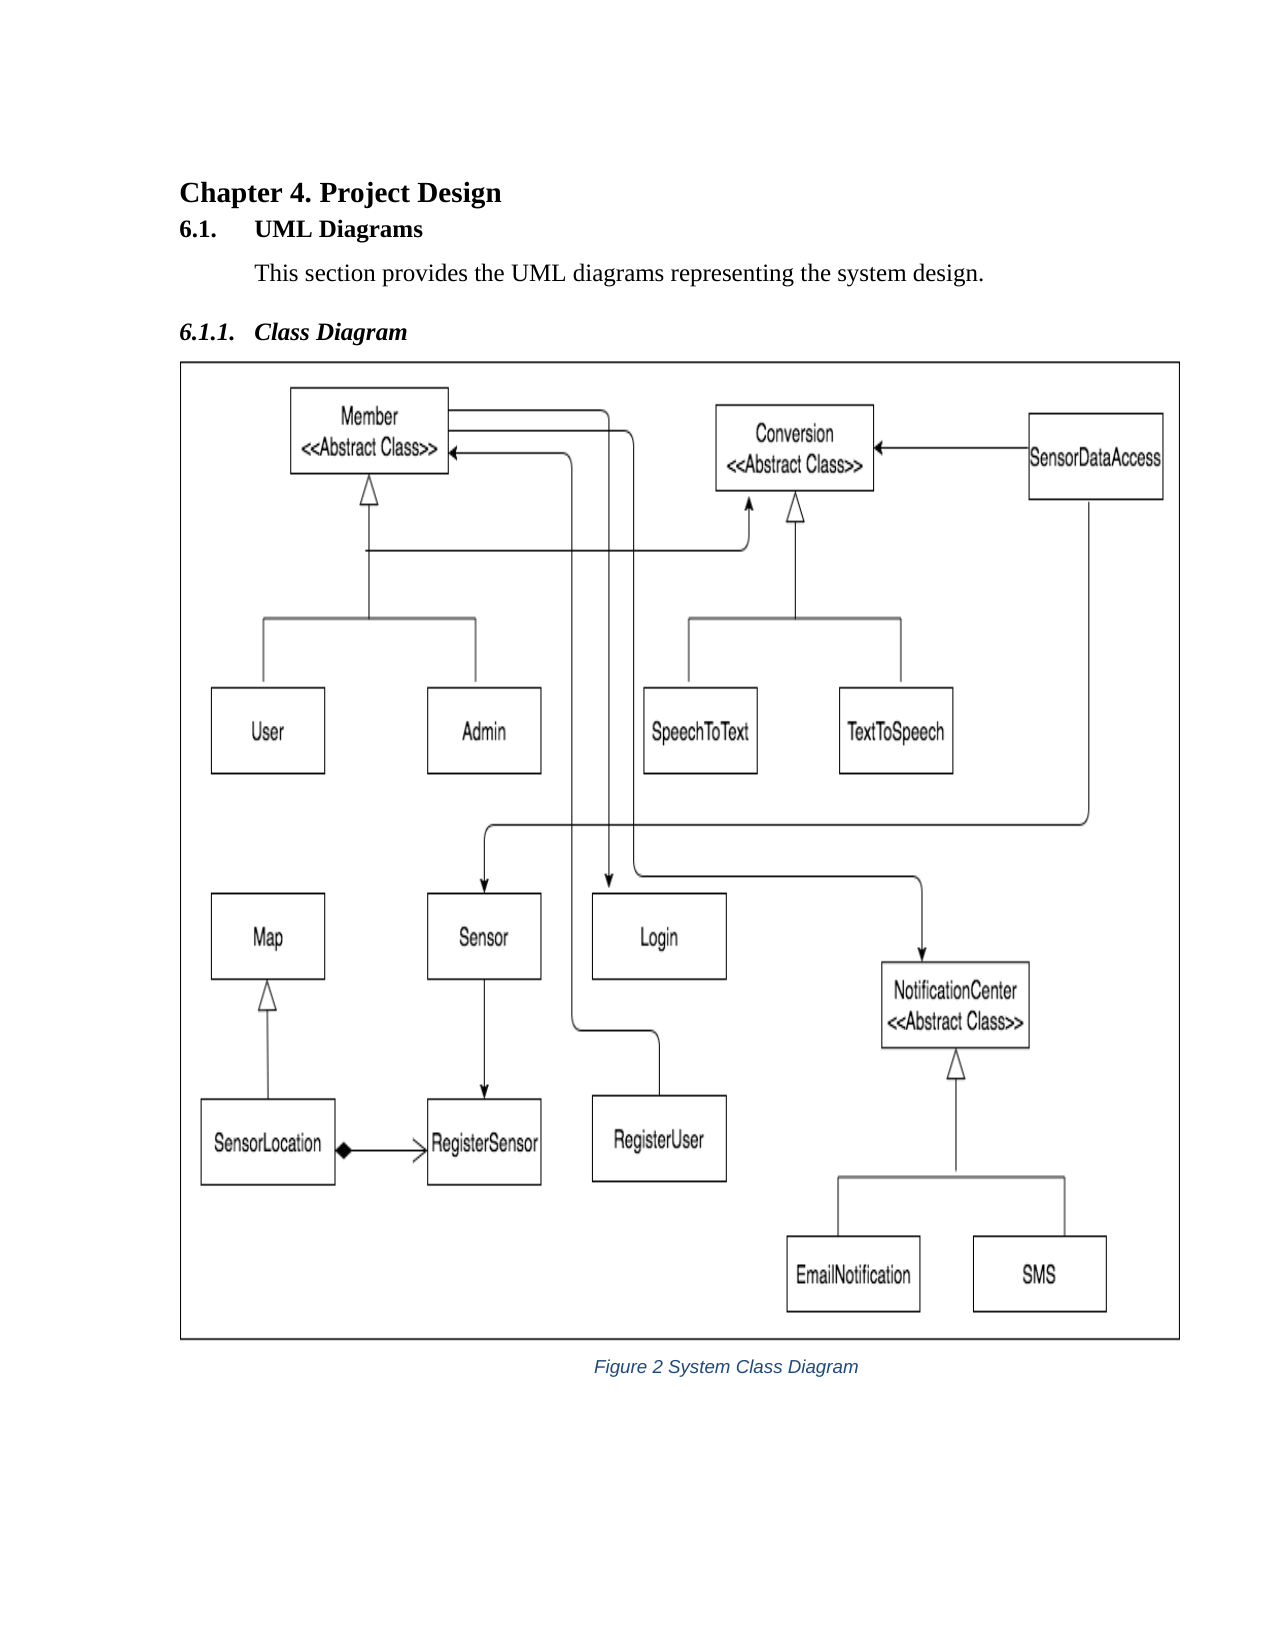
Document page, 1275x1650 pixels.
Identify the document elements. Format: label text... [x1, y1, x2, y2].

subtitle 6.1.1. Class Diagram [179, 317, 1275, 346]
text This section provides the UML diagrams representing the system design. [179, 258, 1275, 286]
subtitle Project Design [179, 156, 1275, 214]
text Figure 2 System Class Diagram [179, 1356, 1275, 1377]
subtitle 6.1. UML Diagrams [179, 214, 1275, 243]
